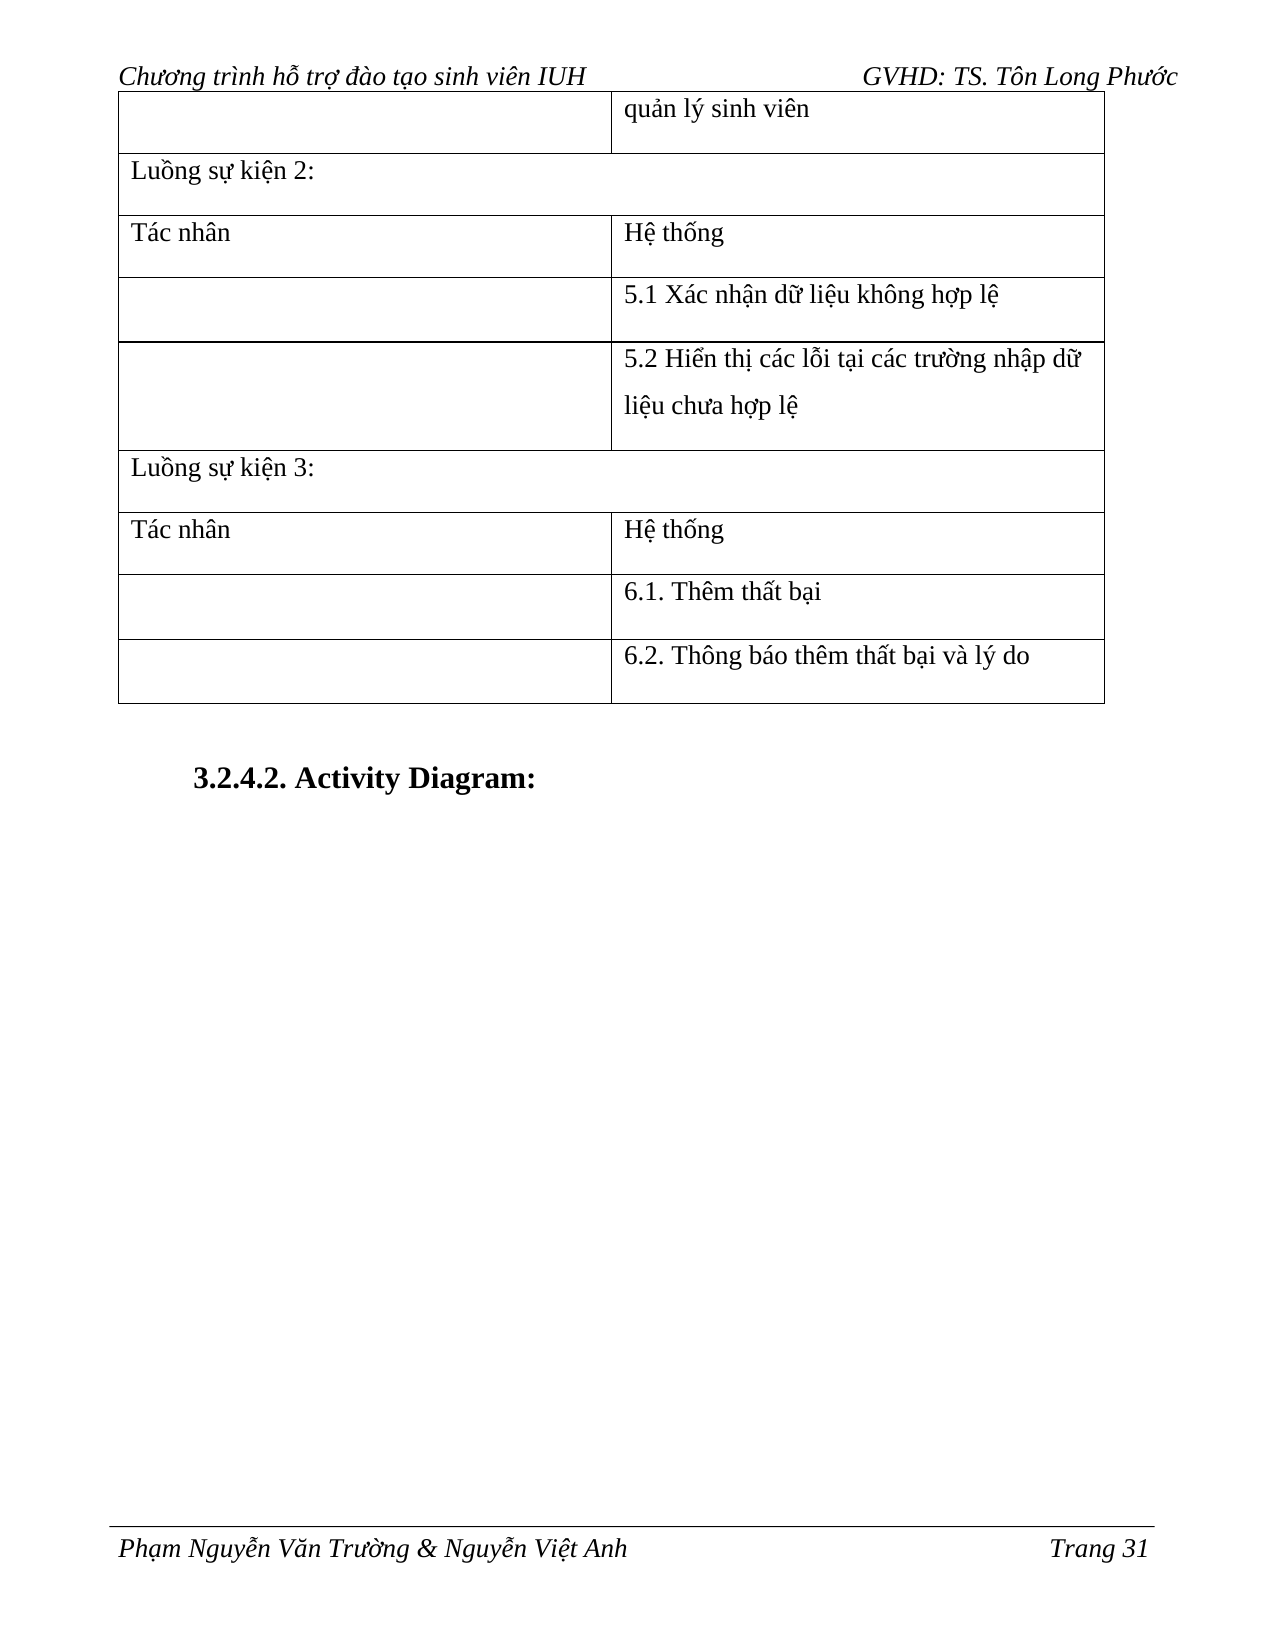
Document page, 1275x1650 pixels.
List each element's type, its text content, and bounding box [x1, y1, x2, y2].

table_cell [119, 278, 611, 341]
table_cell [119, 575, 611, 638]
table_cell Tác nhân [119, 513, 611, 574]
table_cell 6.1. Thêm thất bại [612, 575, 1104, 638]
table_cell 5.1 Xác nhận dữ liệu không hợp lệ [612, 278, 1104, 341]
table_cell 6.2. Thông báo thêm thất bại và lý do [612, 640, 1104, 703]
table_cell Tác nhân [119, 216, 611, 277]
table_cell 5.2 Hiển thị các lỗi tại các trường nhập dữ liệu chưa hợp lệ [612, 343, 1104, 450]
table_cell Luồng sự kiện 3: [119, 451, 1104, 512]
table_cell Luồng sự kiện 2: [119, 154, 1104, 215]
table_cell Hệ thống [612, 513, 1104, 574]
table_cell Hệ thống [612, 216, 1104, 277]
table_cell [119, 343, 611, 450]
table_cell [119, 92, 611, 153]
text 3.2.4.2. Activity Diagram: [118, 759, 1186, 795]
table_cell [612, 92, 1104, 153]
table_cell [119, 640, 611, 703]
